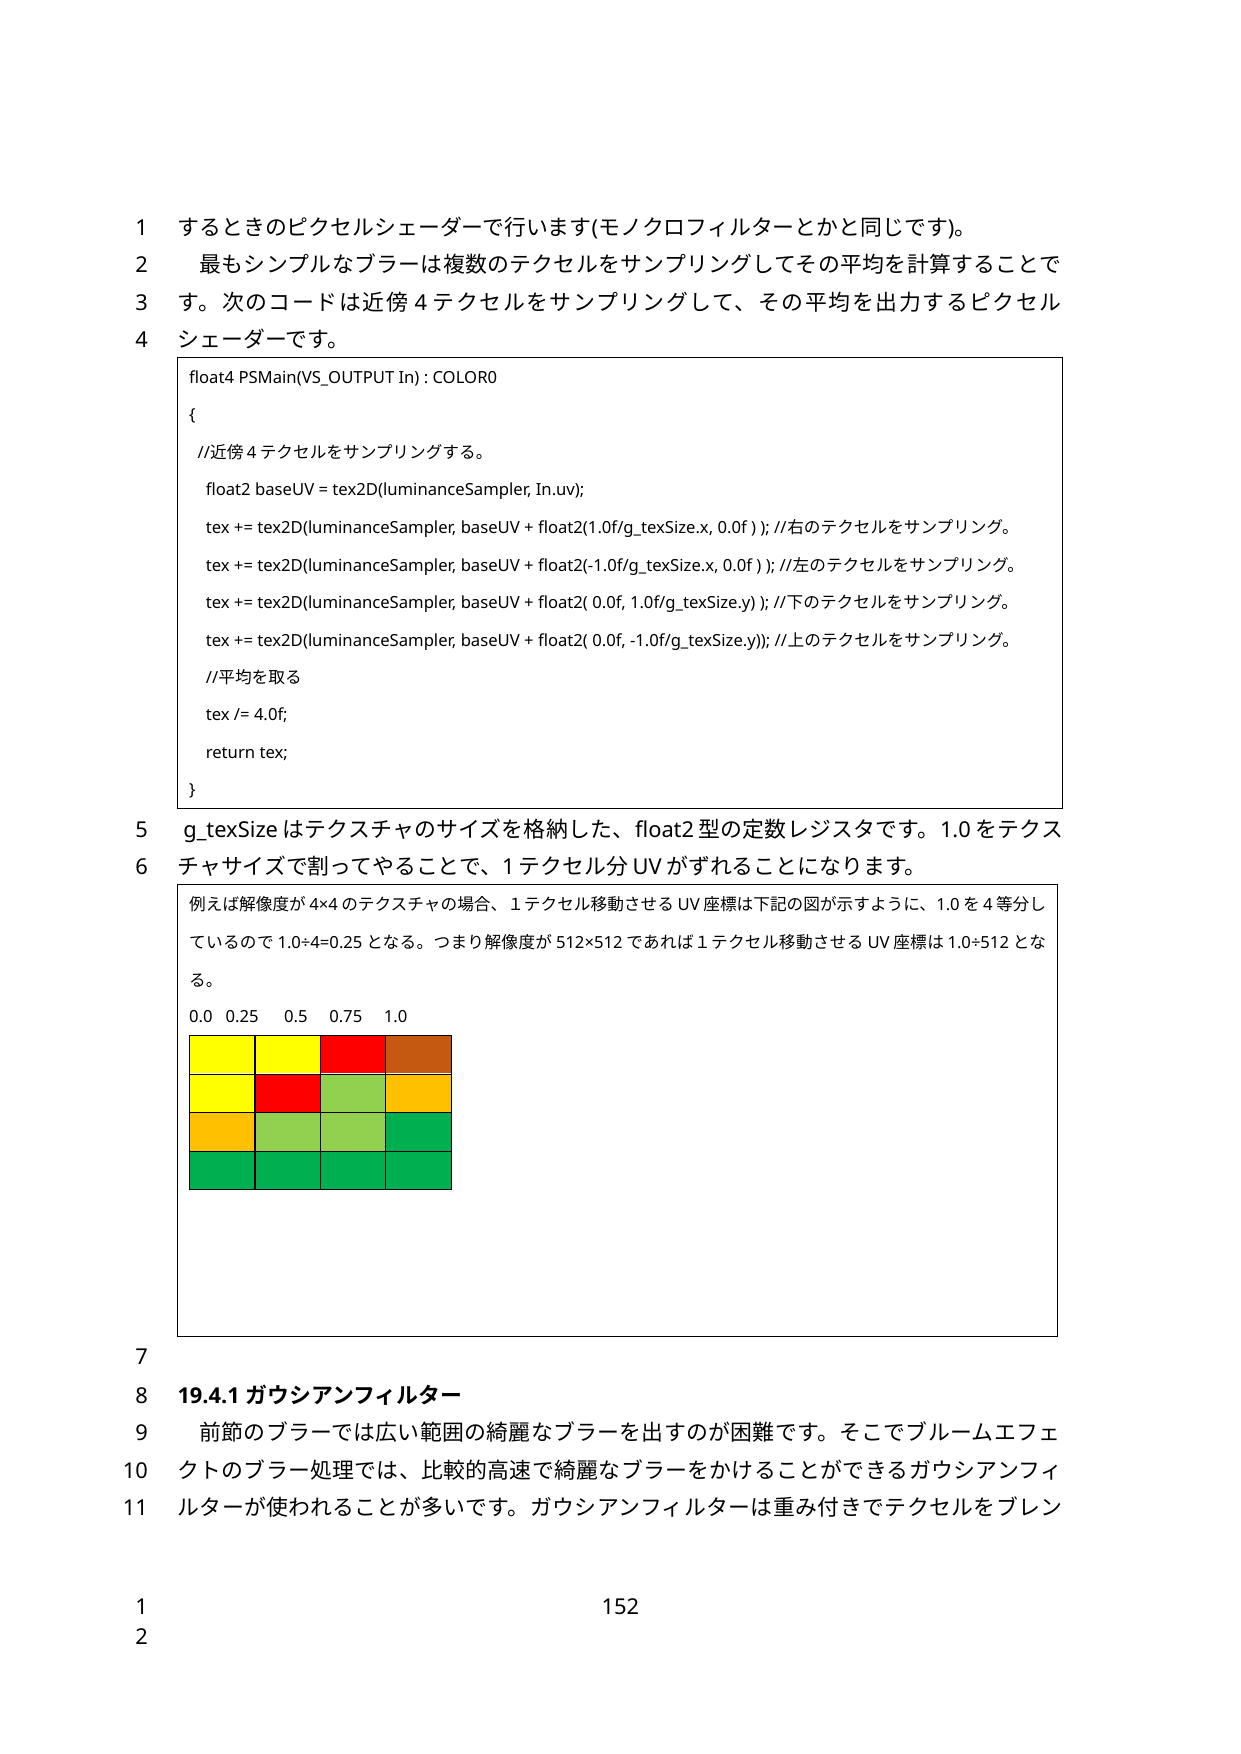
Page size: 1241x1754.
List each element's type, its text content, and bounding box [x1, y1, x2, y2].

table_header float4 PSMain(VS_OUTPUT In) : COLOR0 { //近傍4テクセルをサンプリングする。 float2 baseUV = tex2D(luminanceSampler, In.uv); tex += tex2D(luminanceSampler, baseUV + float2(1.0f/g_texSize.x, 0.0f ) ); //右のテクセルをサンプリング。 tex += tex2D(luminanceSampler, baseUV + float2(-1.0f/g_texSize.x, 0.0f ) ); //左のテクセルをサンプリング。 tex += tex2D(luminanceSampler, baseUV + float2( 0.0f, 1.0f/g_texSize.y) ); //下のテクセルをサンプリング。 tex += tex2D(luminanceSampler, baseUV + float2( 0.0f, -1.0f/g_texSize.y)); //上のテクセルをサンプリング。 //平均を取る tex /= 4.0f; return tex; } [178, 358, 1062, 808]
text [177, 207, 1063, 244]
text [177, 1412, 1063, 1525]
text g_texSizeはテクスチャのサイズを格納した、float2型の定数レジスタです。1.0をテクスチャサイズで割ってやることで、1テクセル分UVがずれることになります。 [177, 809, 1063, 884]
table_header 例えば解像度が4×4のテクスチャの場合、１テクセル移動させるUV座標は下記の図が示すように、1.0を4等分しているので1.0÷4=0.25となる。つまり解像度が512×512であれば１テクセル移動させるUV座標は1.0÷512となる。 0.0 0.25 0.5 0.75 1.0 [178, 885, 1057, 1336]
text 19.4.1 ガウシアンフィルター [177, 1375, 1063, 1412]
text 最もシンプルなブラーは複数のテクセルをサンプリングしてその平均を計算することです。次のコードは近傍4テクセルをサンプリングして、その平均を出力するピクセルシェーダーです。 [177, 244, 1063, 357]
